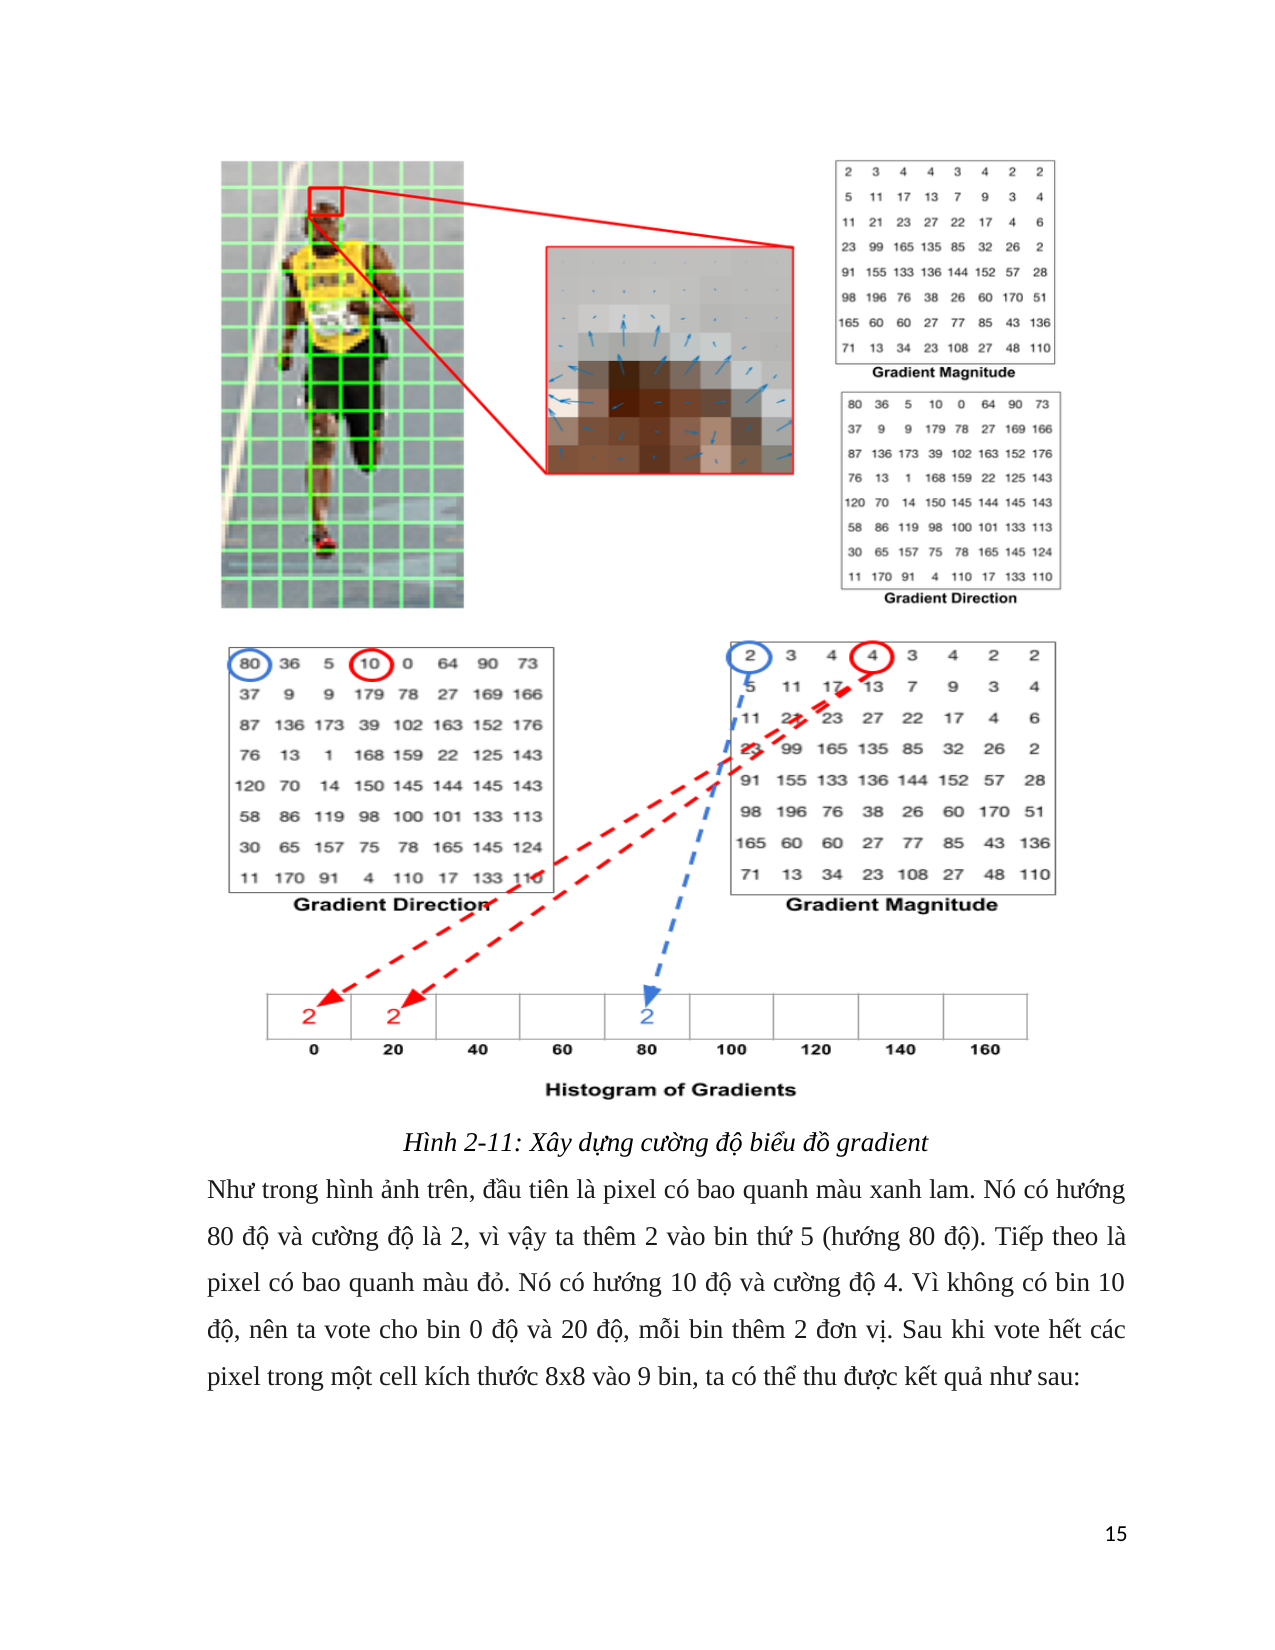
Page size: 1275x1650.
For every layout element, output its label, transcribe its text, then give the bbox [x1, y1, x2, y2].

picture [206, 635, 1079, 1112]
picture [206, 147, 1123, 622]
text Như trong hình ảnh trên, đầu tiên là pixel có bao quanh màu xanh lam. Nó có hướng 80 độ và cường độ là 2, vì vậy ta thêm 2 vào bin thứ 5 (hướng 80 độ). Tiếp theo là pixel có bao quanh màu đỏ. Nó có hướng 10 độ và cường độ 4. Vì không có bin 10 độ, nên ta vote cho bin 0 độ và 20 độ, mỗi bin thêm 2 đơn vị. Sau khi vote hết các pixel trong một cell kích thước 8x8 vào 9 bin, ta có thể thu được kết quả như sau: [207, 1173, 1127, 1391]
